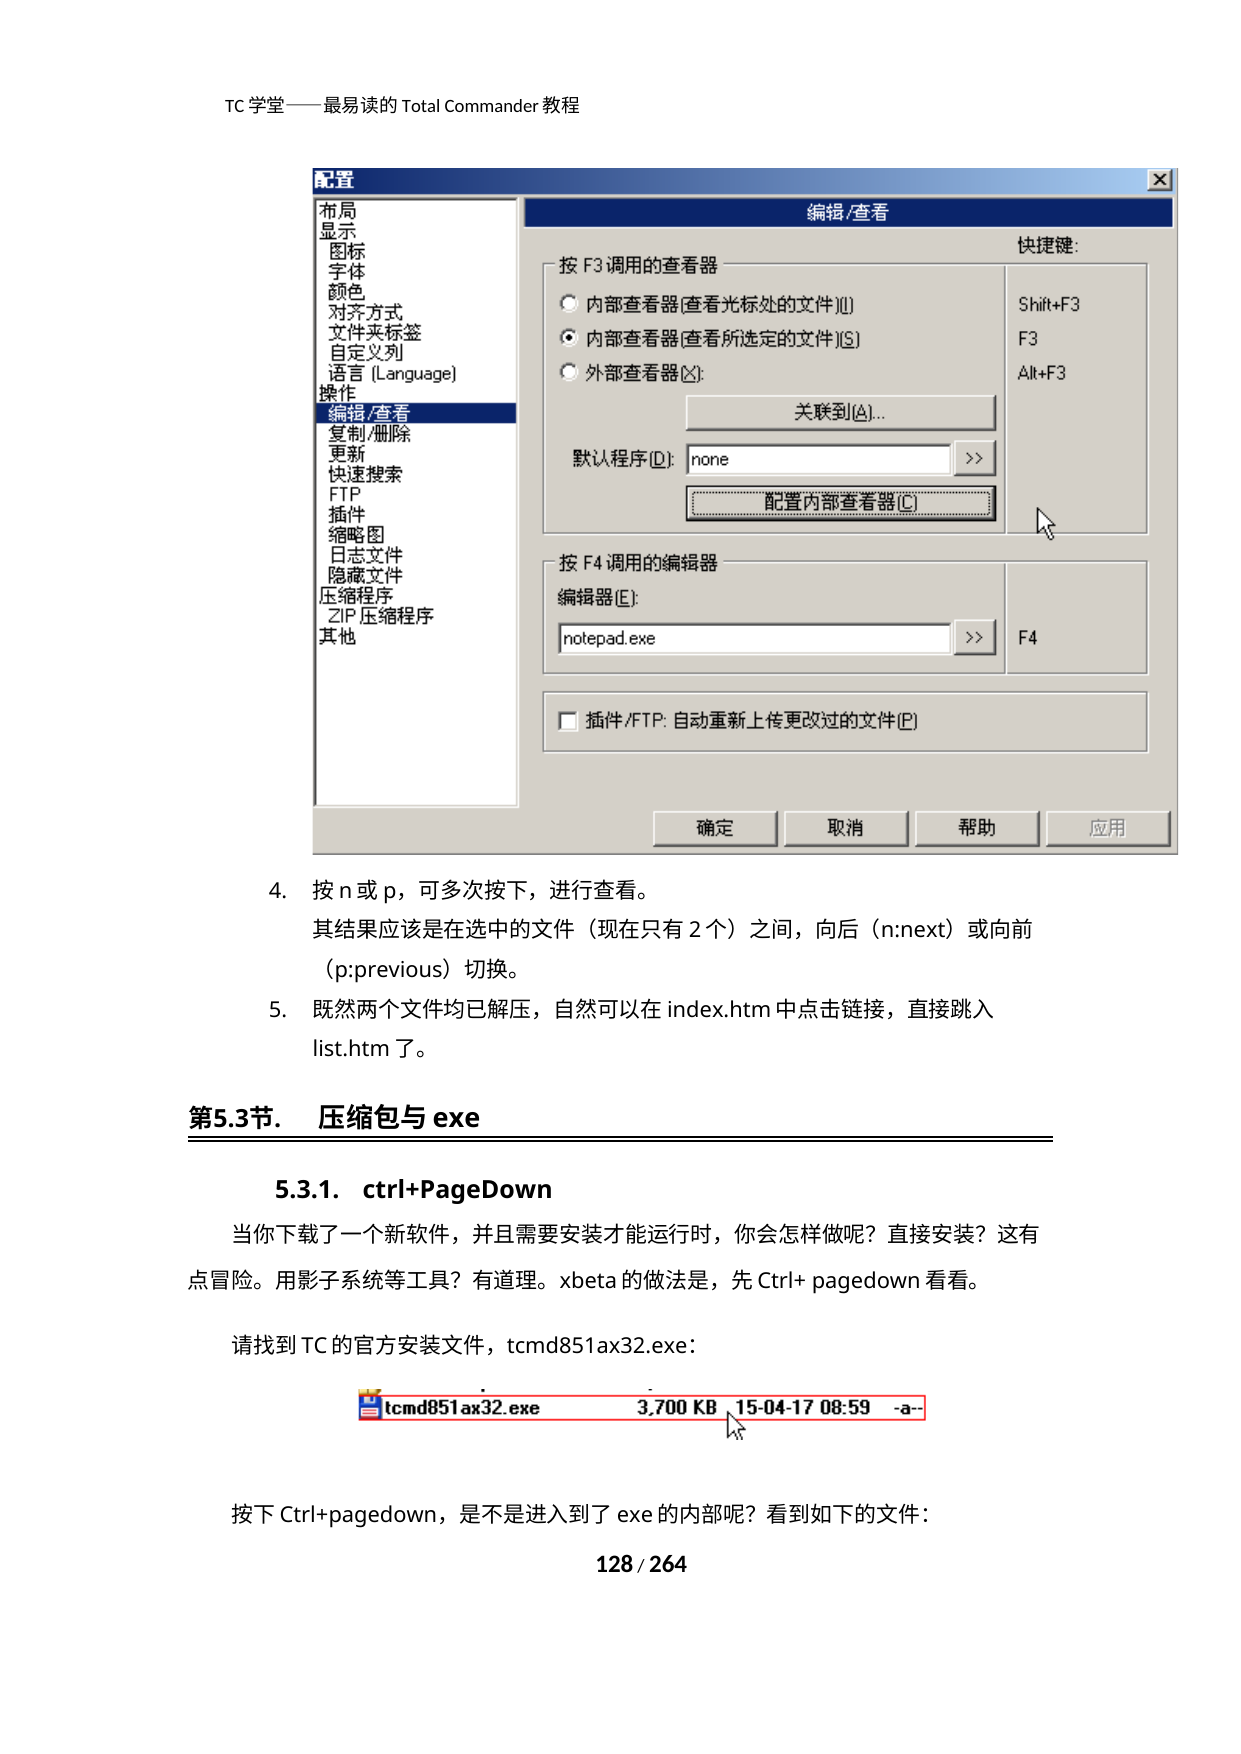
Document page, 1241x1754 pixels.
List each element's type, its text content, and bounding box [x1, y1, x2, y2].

text 请找到TC的官方安装文件，tcmd851ax32.exe： [187, 1324, 1053, 1364]
text 当你下载了一个新软件，并且需要安装才能运行时，你会怎样做呢？直接安装？这有点冒险。用影子系统等工具？有道理。xbeta的做法是，先Ctrl+ pagedown看看。 [187, 1213, 1053, 1298]
list 按n或p，可多次按下，进行查看。 [269, 869, 1053, 908]
subtitle 压缩包与exe [187, 1096, 1053, 1142]
list 既然两个文件均已解压，自然可以在index.htm中点击链接，直接跳入list.htm了。 [269, 988, 1053, 1067]
subtitle ctrl+PageDown [275, 1169, 1053, 1209]
text 其结果应该是在选中的文件（现在只有2个）之间，向后（n:next）或向前（p:previous）切换。 [312, 908, 1053, 988]
picture [358, 1389, 926, 1440]
text 按下Ctrl+pagedown，是不是进入到了exe的内部呢？看到如下的文件： [187, 1493, 1053, 1533]
picture [312, 168, 1179, 855]
